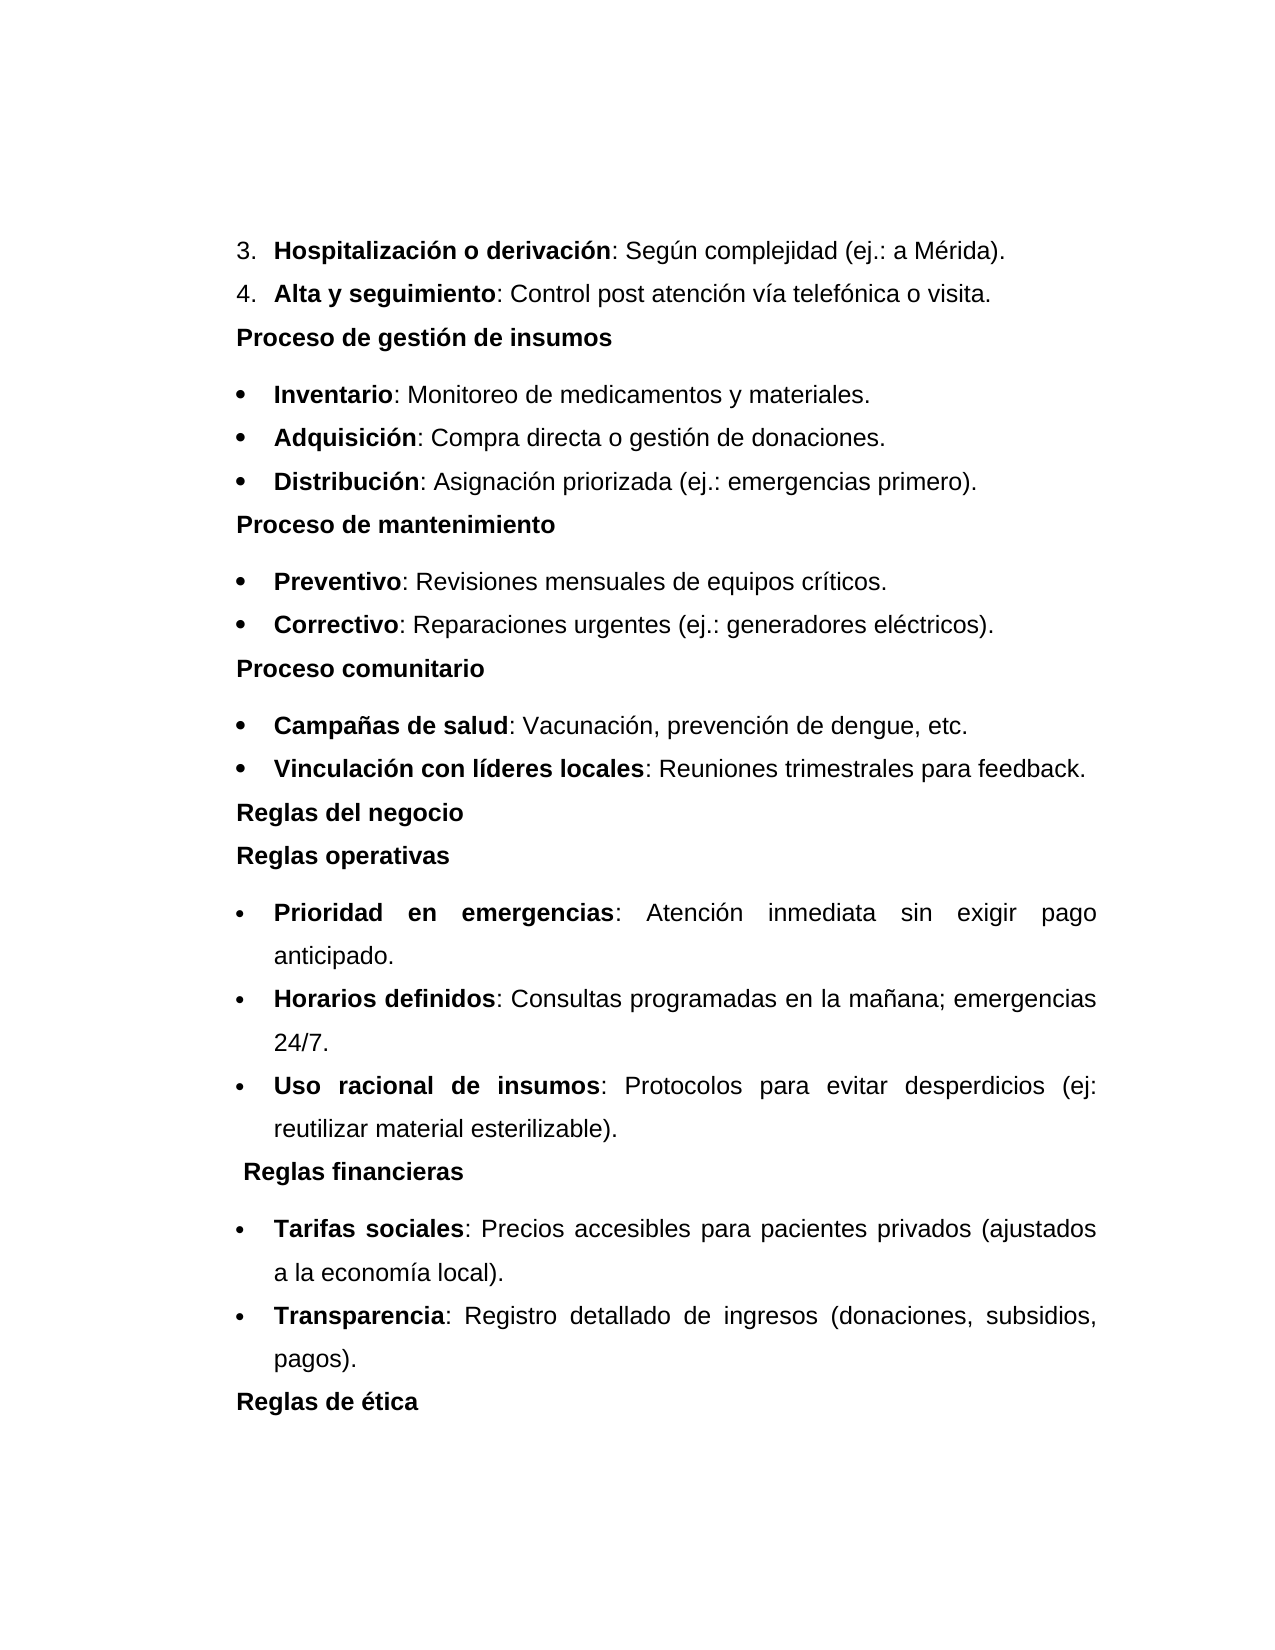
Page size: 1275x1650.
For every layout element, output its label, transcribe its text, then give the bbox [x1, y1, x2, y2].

subtitle Reglas financieras [236, 1157, 1098, 1186]
list Prioridad en emergencias: Atención inmediata sin exigir pago anticipado. [236, 898, 1098, 970]
list Hospitalización o derivación: Según complejidad (ej.: a Mérida). [236, 236, 1098, 265]
list Preventivo: Revisiones mensuales de equipos críticos. [236, 567, 1098, 596]
subtitle Reglas de ética [236, 1387, 1098, 1416]
list Tarifas sociales: Precios accesibles para pacientes privados (ajustados a la economía local). [236, 1214, 1098, 1286]
list Campañas de salud: Vacunación, prevención de dengue, etc. [236, 711, 1098, 740]
list Alta y seguimiento: Control post atención vía telefónica o visita. [236, 279, 1098, 308]
list Transparencia: Registro detallado de ingresos (donaciones, subsidios, pagos). [236, 1301, 1098, 1373]
list Distribución: Asignación priorizada (ej.: emergencias primero). [236, 466, 1098, 495]
subtitle Proceso de mantenimiento [236, 510, 1098, 538]
list Vinculación con líderes locales: Reuniones trimestrales para feedback. [236, 754, 1098, 783]
subtitle Proceso comunitario [236, 654, 1098, 682]
list Correctivo: Reparaciones urgentes (ej.: generadores eléctricos). [236, 610, 1098, 639]
list Inventario: Monitoreo de medicamentos y materiales. [236, 380, 1098, 409]
subtitle Reglas operativas [236, 841, 1098, 869]
list Horarios definidos: Consultas programadas en la mañana; emergencias 24/7. [236, 984, 1098, 1056]
subtitle Reglas del negocio [236, 798, 1098, 826]
list Adquisición: Compra directa o gestión de donaciones. [236, 423, 1098, 452]
subtitle Proceso de gestión de insumos [236, 322, 1098, 351]
list Uso racional de insumos: Protocolos para evitar desperdicios (ej: reutilizar material esterilizable). [236, 1071, 1098, 1143]
